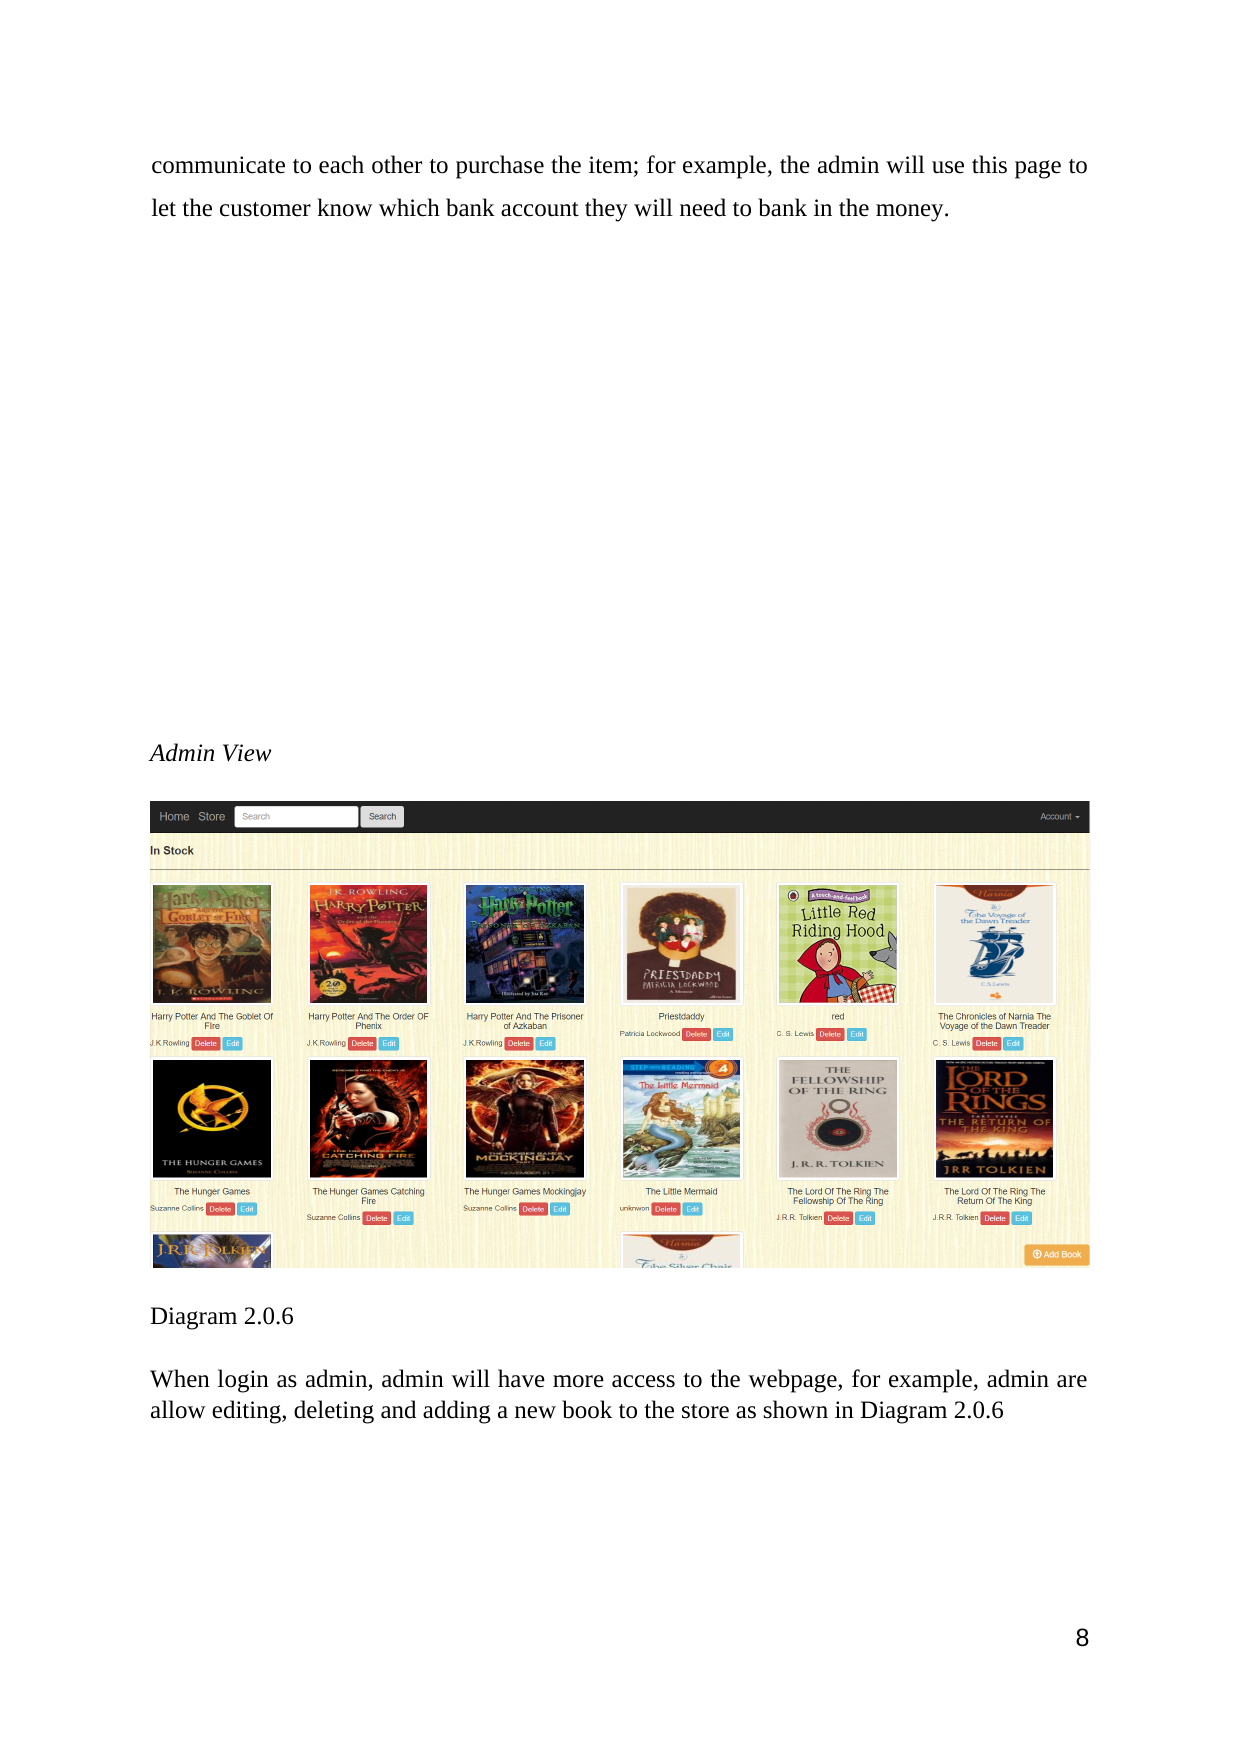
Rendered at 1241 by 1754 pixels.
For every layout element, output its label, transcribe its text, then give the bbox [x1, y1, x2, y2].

text Diagram 2.0.6 [150, 1301, 1089, 1330]
text When login as admin, admin will have more access to the webpage, for example, admin are allow editing, deleting and adding a new book to the store as shown in Diagram 2.0.6 [150, 1364, 1089, 1424]
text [150, 150, 1089, 222]
text Admin View [150, 738, 1089, 767]
picture [150, 801, 1091, 1268]
